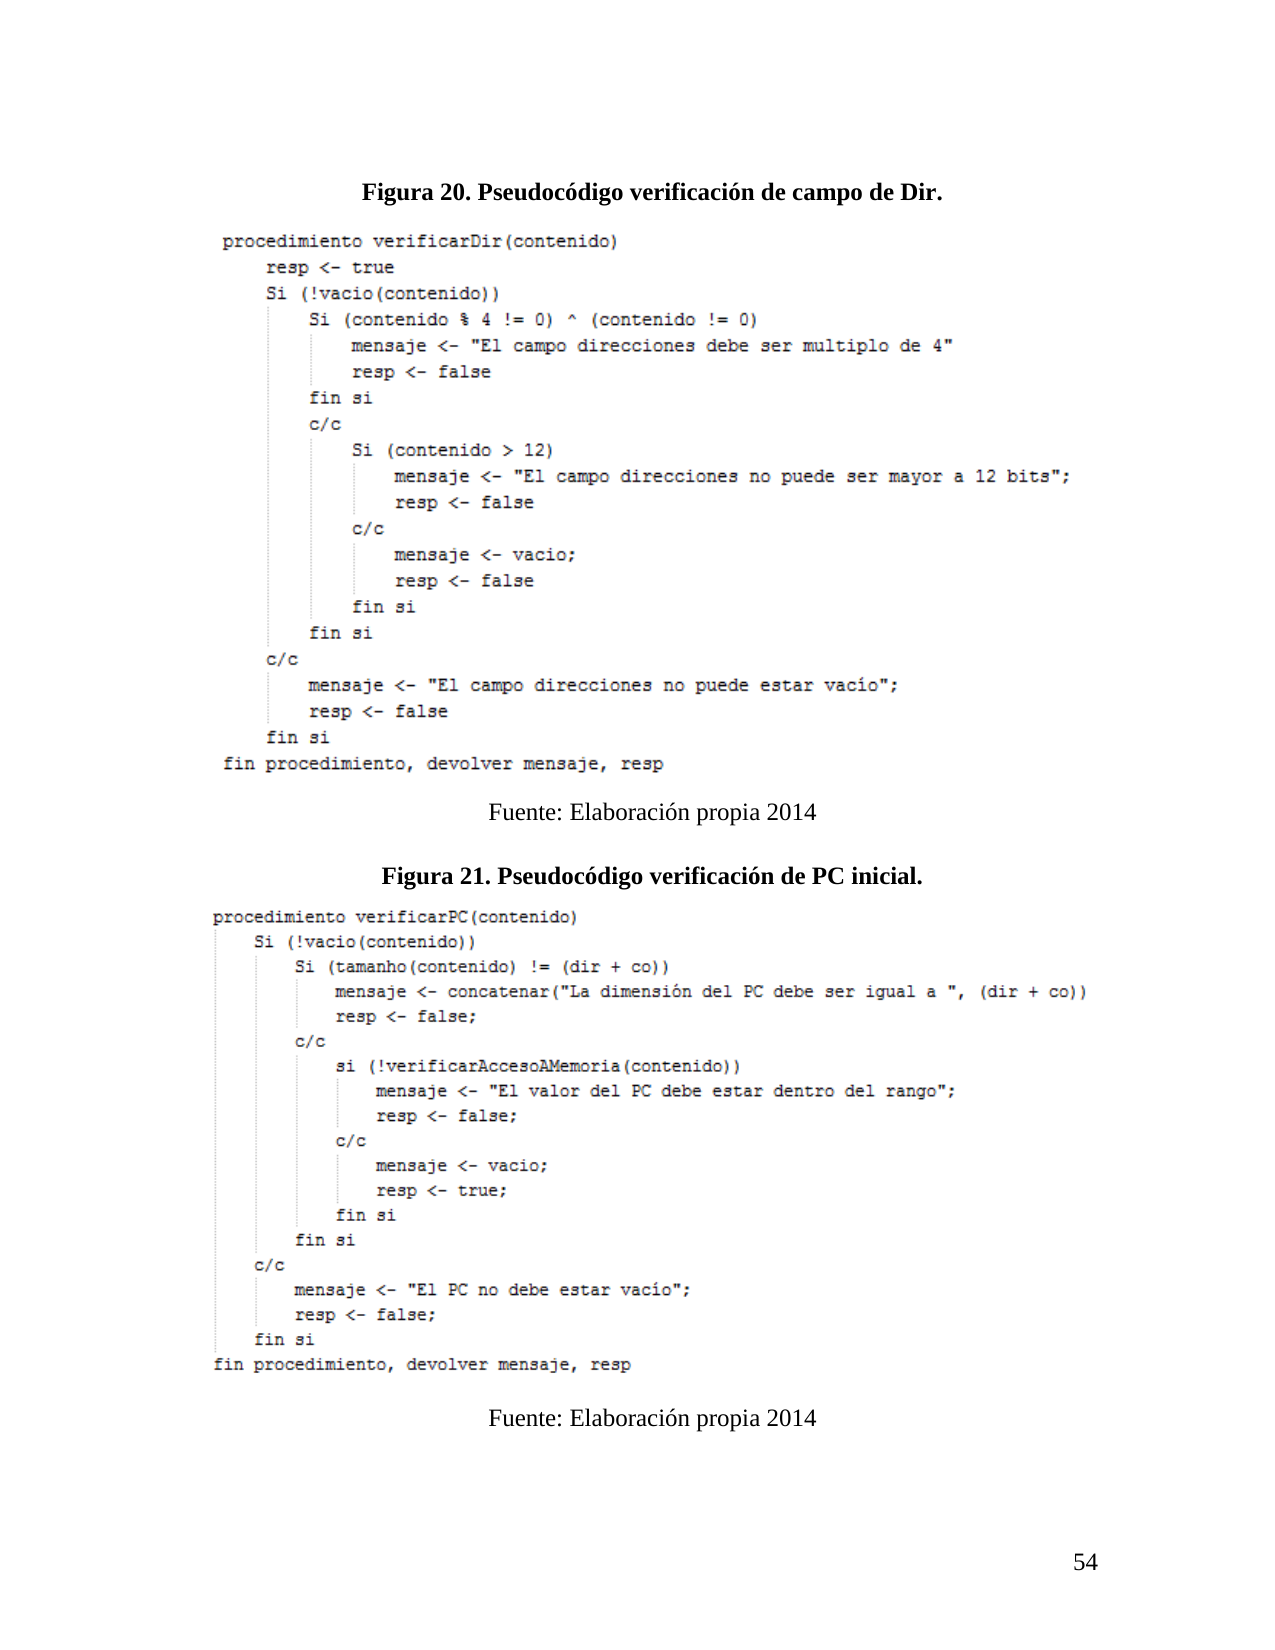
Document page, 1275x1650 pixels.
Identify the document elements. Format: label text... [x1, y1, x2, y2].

text Figura 20. Pseudocódigo verificación de campo de Dir. [207, 177, 1098, 206]
picture [222, 220, 1083, 783]
text Fuente: Elaboración propia 2014 [207, 1403, 1098, 1432]
text Figura 21. Pseudocódigo verificación de PC inicial. [207, 861, 1098, 890]
picture [206, 904, 1096, 1389]
text Fuente: Elaboración propia 2014 [207, 797, 1098, 826]
